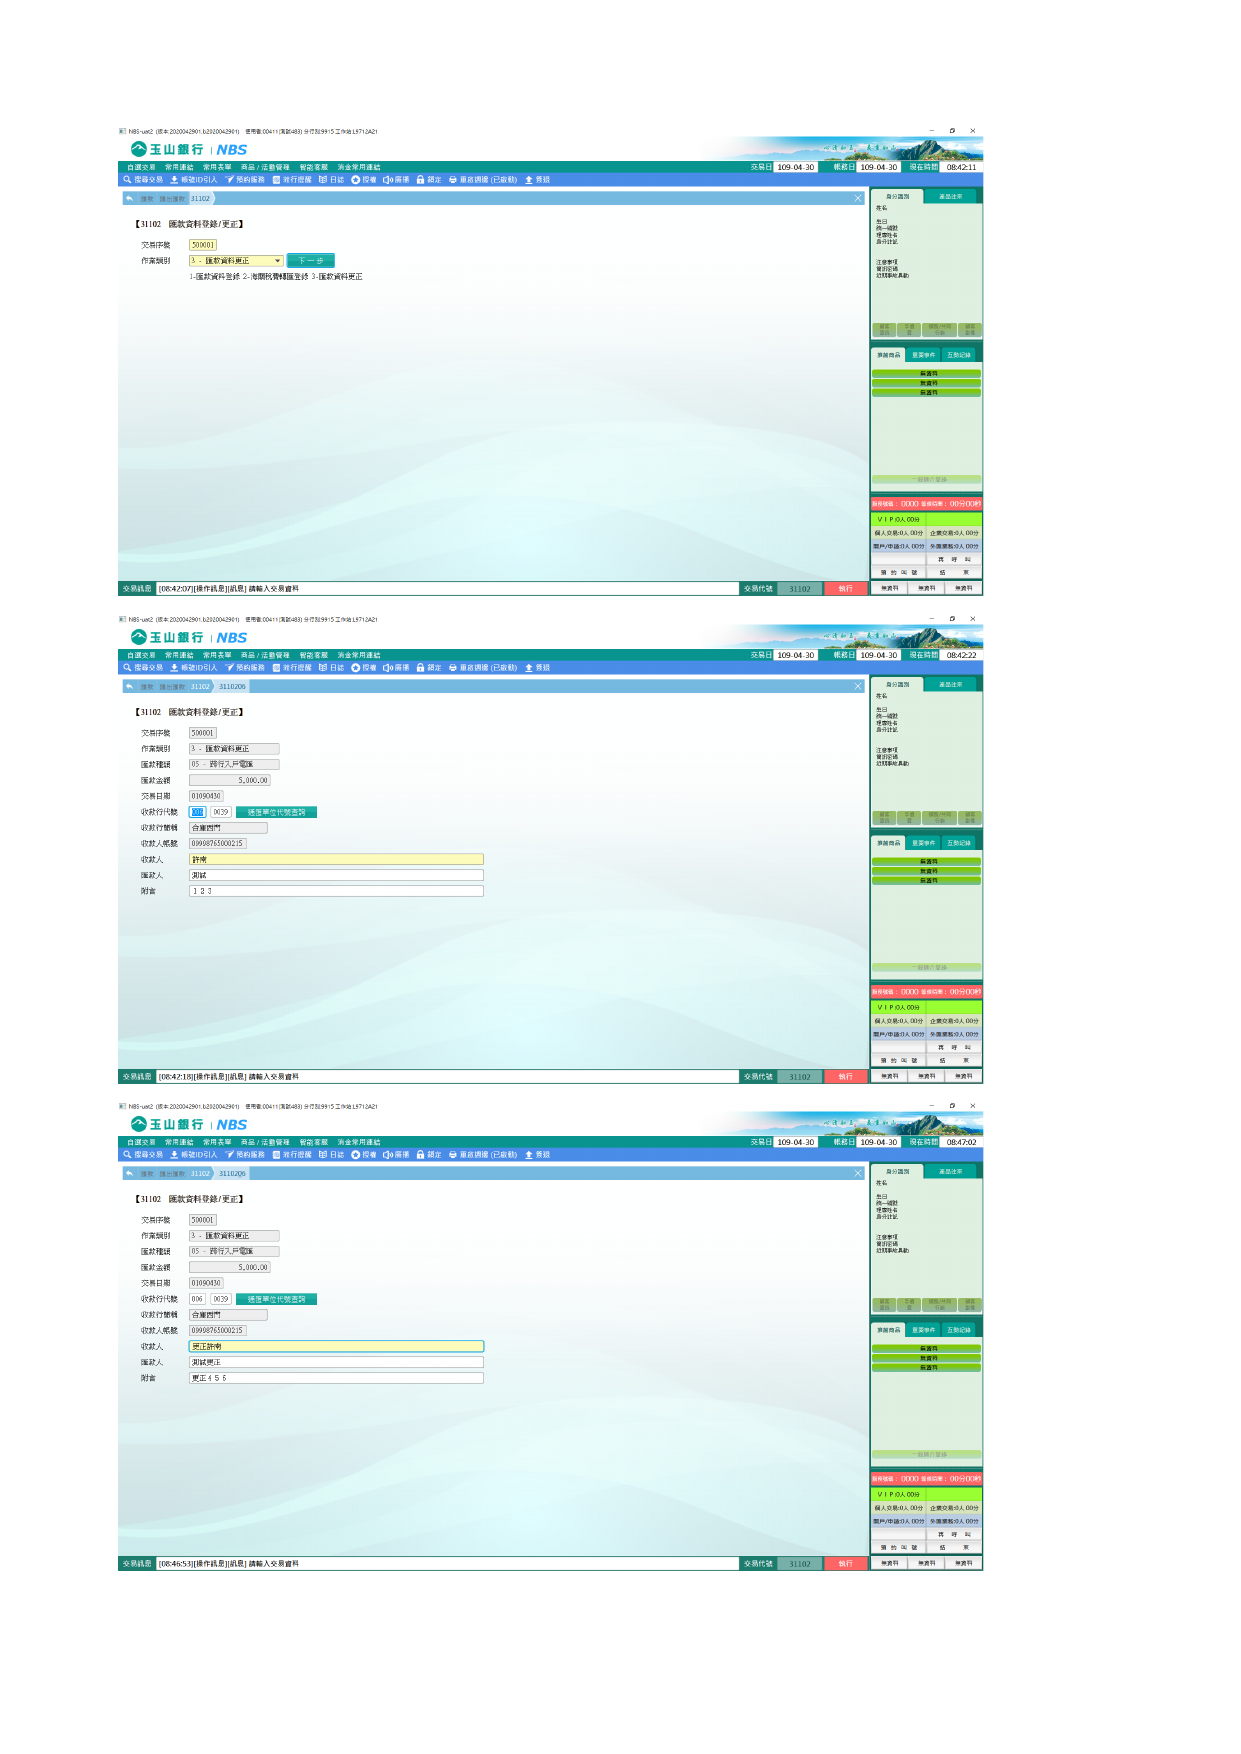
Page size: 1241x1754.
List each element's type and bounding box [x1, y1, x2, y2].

picture [118, 1102, 984, 1571]
picture [118, 614, 984, 1084]
picture [118, 127, 984, 596]
